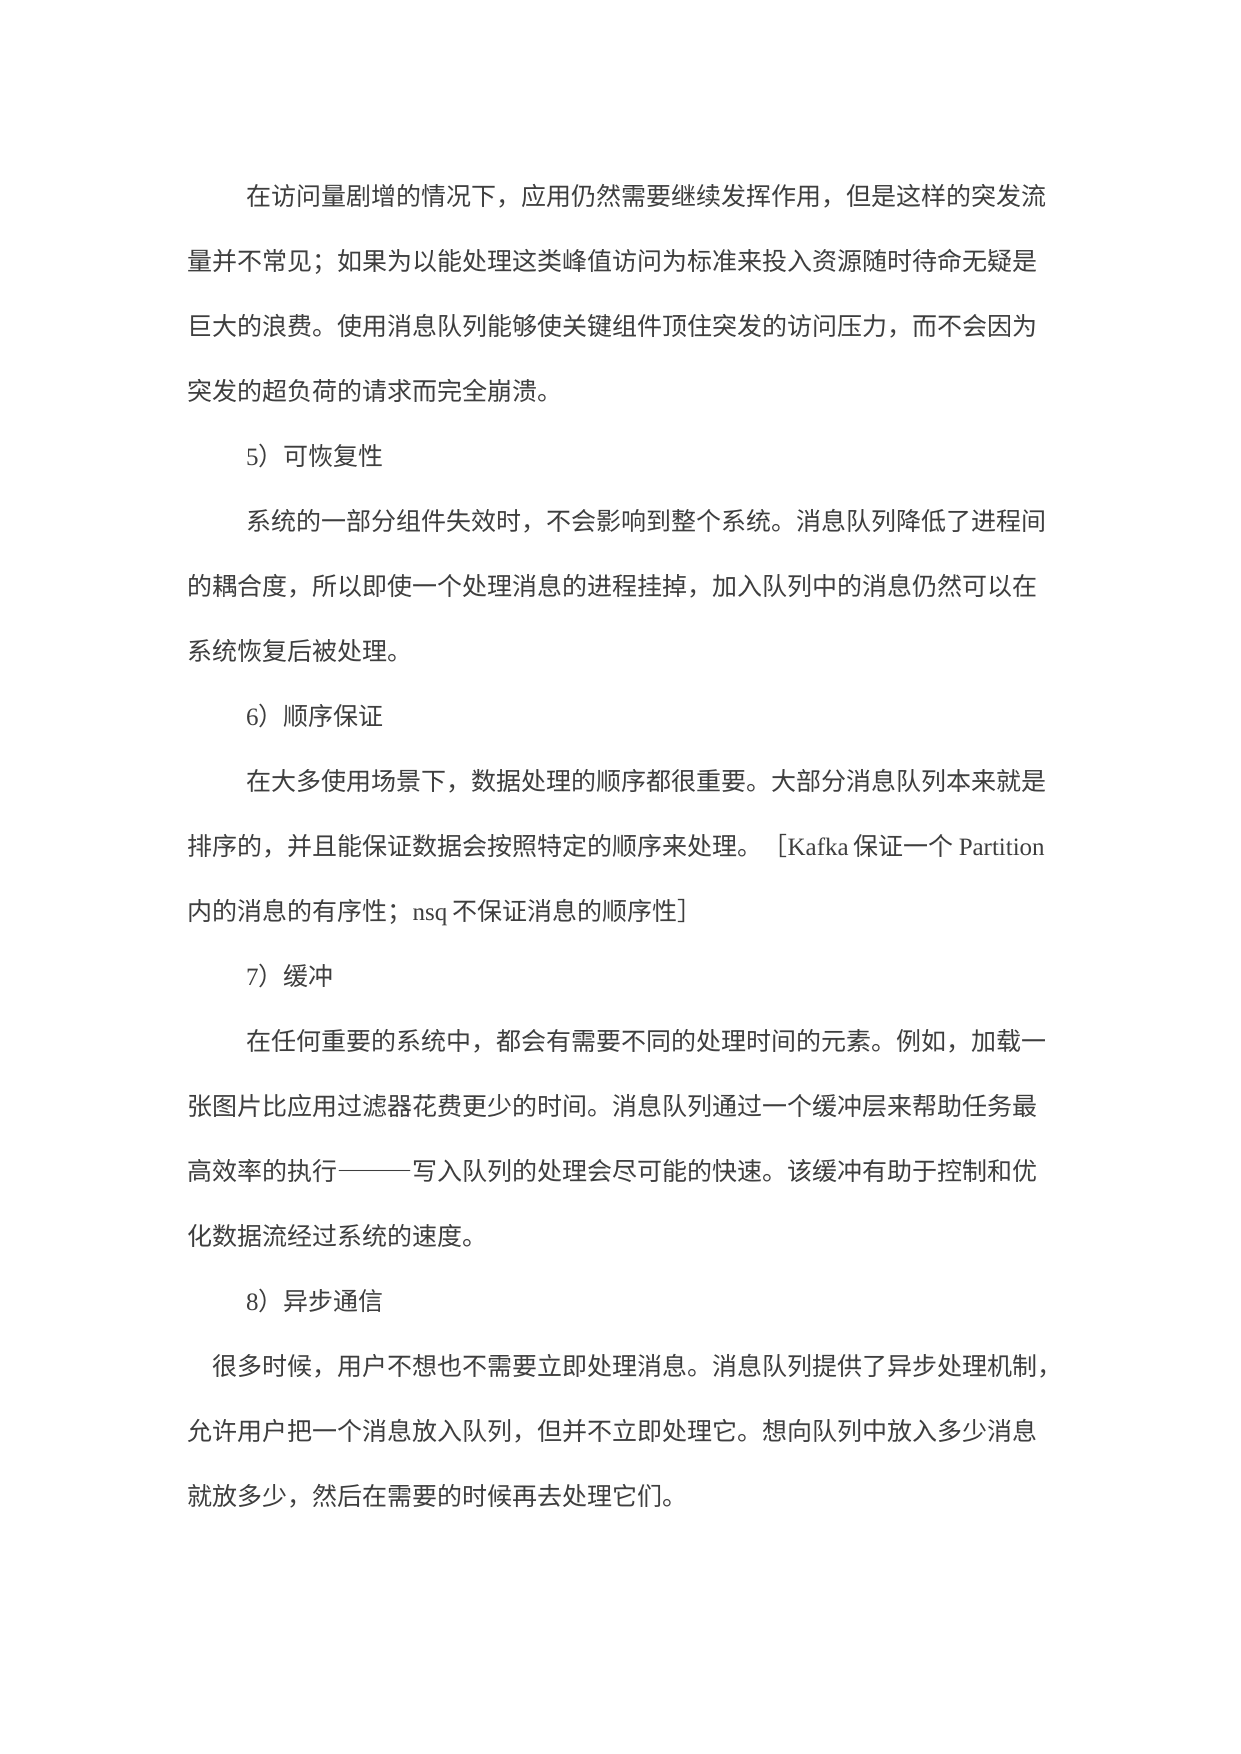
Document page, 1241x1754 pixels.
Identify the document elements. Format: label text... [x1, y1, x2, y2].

text 8）异步通信 很多时候，用户不想也不需要立即处理消息。消息队列提供了异步处理机制，允许用户把一个消息放入队列，但并不立即处理它。想向队列中放入多少消息就放多少，然后在需要的时候再去处理它们。 [187, 1267, 1053, 1527]
text 在访问量剧增的情况下，应用仍然需要继续发挥作用，但是这样的突发流量并不常见；如果为以能处理这类峰值访问为标准来投入资源随时待命无疑是巨大的浪费。使用消息队列能够使关键组件顶住突发的访问压力，而不会因为突发的超负荷的请求而完全崩溃。 [187, 162, 1053, 422]
text 6）顺序保证 [187, 682, 1053, 747]
text 在任何重要的系统中，都会有需要不同的处理时间的元素。例如，加载一张图片比应用过滤器花费更少的时间。消息队列通过一个缓冲层来帮助任务最高效率的执行———写入队列的处理会尽可能的快速。该缓冲有助于控制和优化数据流经过系统的速度。 [187, 1007, 1053, 1267]
text 系统的一部分组件失效时，不会影响到整个系统。消息队列降低了进程间的耦合度，所以即使一个处理消息的进程挂掉，加入队列中的消息仍然可以在系统恢复后被处理。 [187, 487, 1053, 682]
text 在大多使用场景下，数据处理的顺序都很重要。大部分消息队列本来就是排序的，并且能保证数据会按照特定的顺序来处理。［Kafka保证一个Partition内的消息的有序性；nsq不保证消息的顺序性］ [187, 747, 1053, 942]
text 5）可恢复性 [187, 422, 1053, 487]
text 7）缓冲 [187, 942, 1053, 1007]
